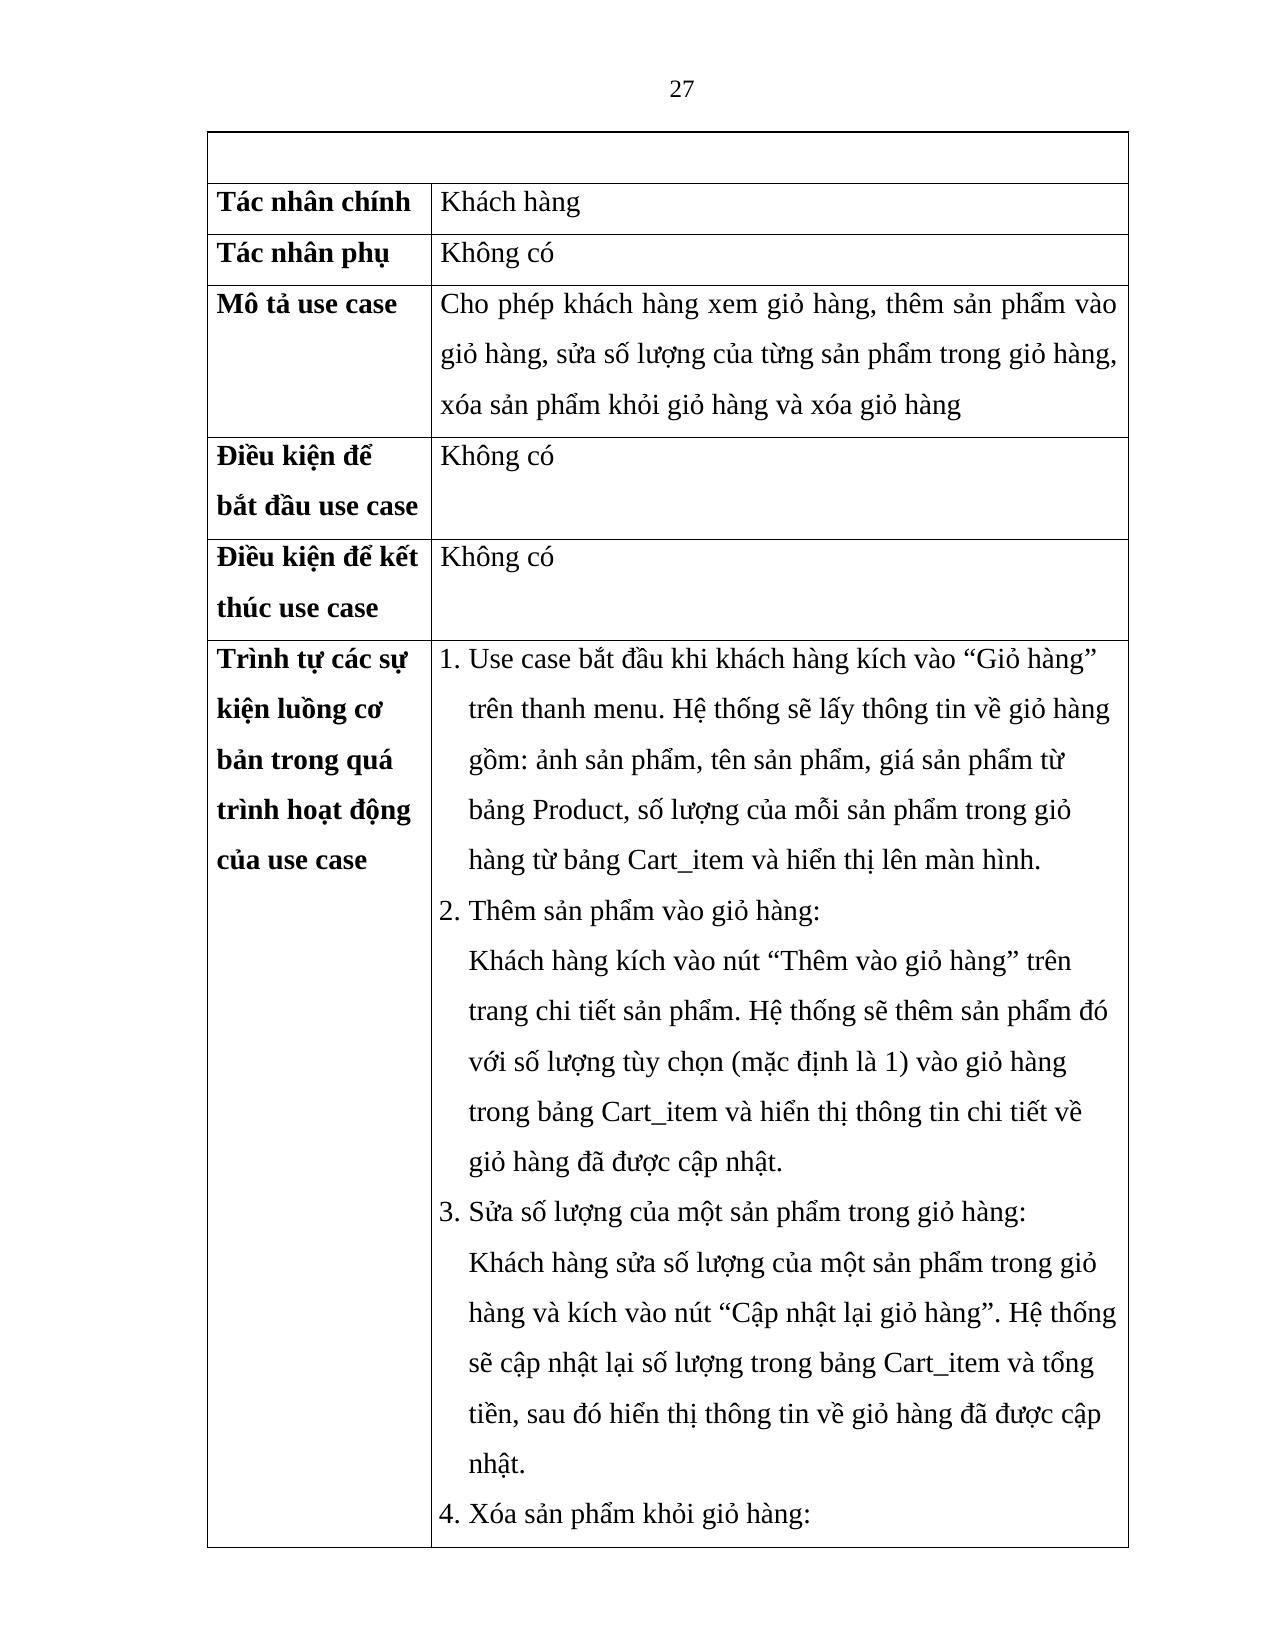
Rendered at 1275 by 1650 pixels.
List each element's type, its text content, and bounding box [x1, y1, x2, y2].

table_cell Mô tả use case [208, 286, 431, 437]
table_cell Tác nhân chính [208, 184, 431, 234]
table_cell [432, 641, 1128, 1547]
table_cell Tác nhân phụ [208, 235, 431, 285]
table_cell Không có [432, 540, 1128, 640]
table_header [208, 133, 1128, 183]
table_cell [208, 641, 431, 1547]
table_cell Điều kiện để kết thúc use case [208, 540, 431, 640]
table_cell Không có [432, 438, 1128, 538]
table_cell Cho phép khách hàng xem giỏ hàng, thêm sản phẩm vào giỏ hàng, sửa số lượng của từng sản phẩm trong giỏ hàng, xóa sản phẩm khỏi giỏ hàng và xóa giỏ hàng [432, 286, 1128, 437]
table_cell Không có [432, 235, 1128, 285]
table_cell Điều kiện để bắt đầu use case [208, 438, 431, 538]
table_cell Khách hàng [432, 184, 1128, 234]
